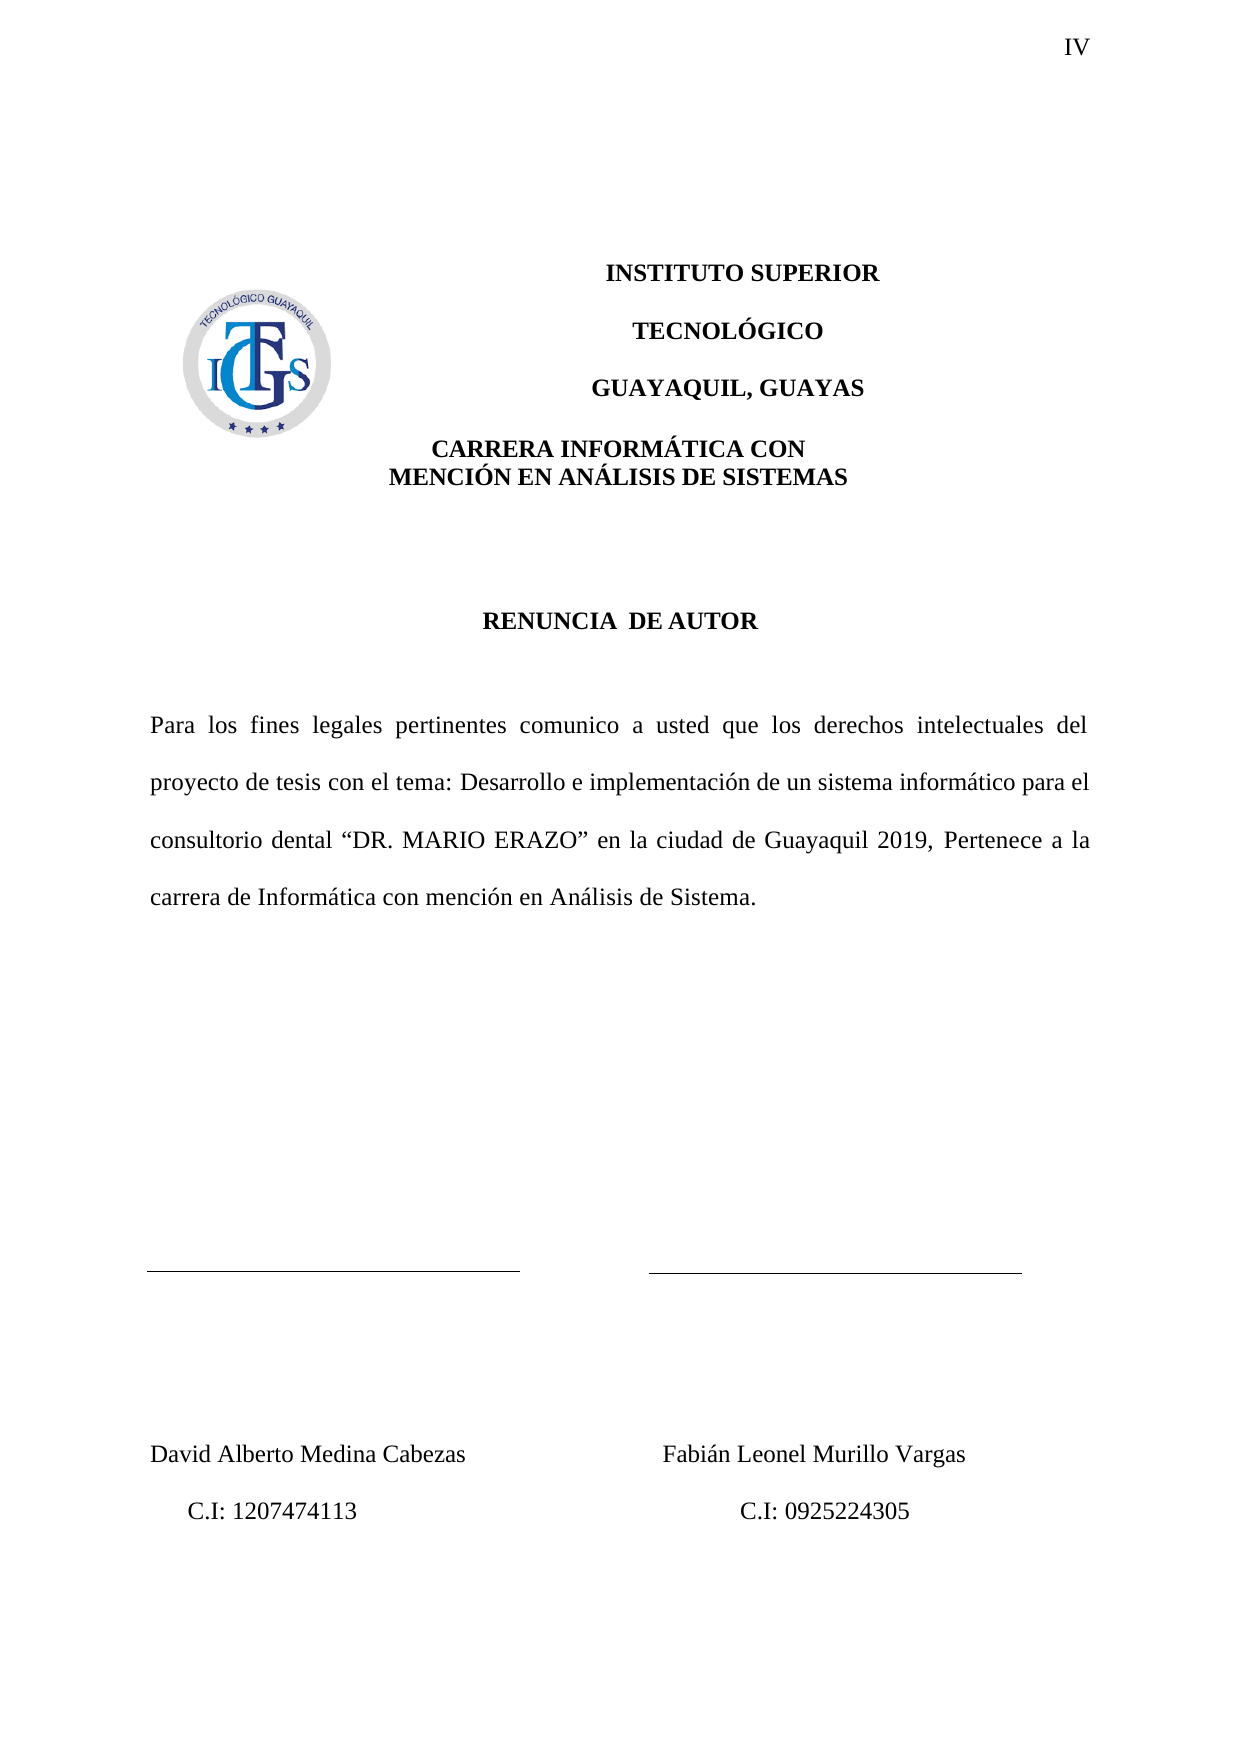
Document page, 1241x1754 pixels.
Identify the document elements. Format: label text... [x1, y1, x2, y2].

text Para los fines legales pertinentes comunico a usted que los derechos intelectuales del proyecto de tesis con el tema: Desarrollo e implementación de un sistema informático para el consultorio dental “DR. MARIO ERAZO” en la ciudad de Guayaquil 2019, Pertenece a la carrera de Informática con mención en Análisis de Sistema. [150, 710, 1090, 911]
text INSTITUTO SUPERIOR TECNOLÓGICO GUAYAQUIL, GUAYAS [343, 258, 897, 402]
text CARRERA INFORMÁTICA CON MENCIÓN EN ANÁLISIS DE SISTEMAS [367, 434, 869, 491]
text C.I: 1207474113 C.I: 0925224305 [150, 1496, 1090, 1525]
text David Alberto Medina Cabezas Fabián Leonel Murillo Vargas [150, 1439, 1090, 1468]
picture [167, 271, 347, 451]
subtitle RENUNCIA DE AUTOR [150, 606, 1090, 635]
